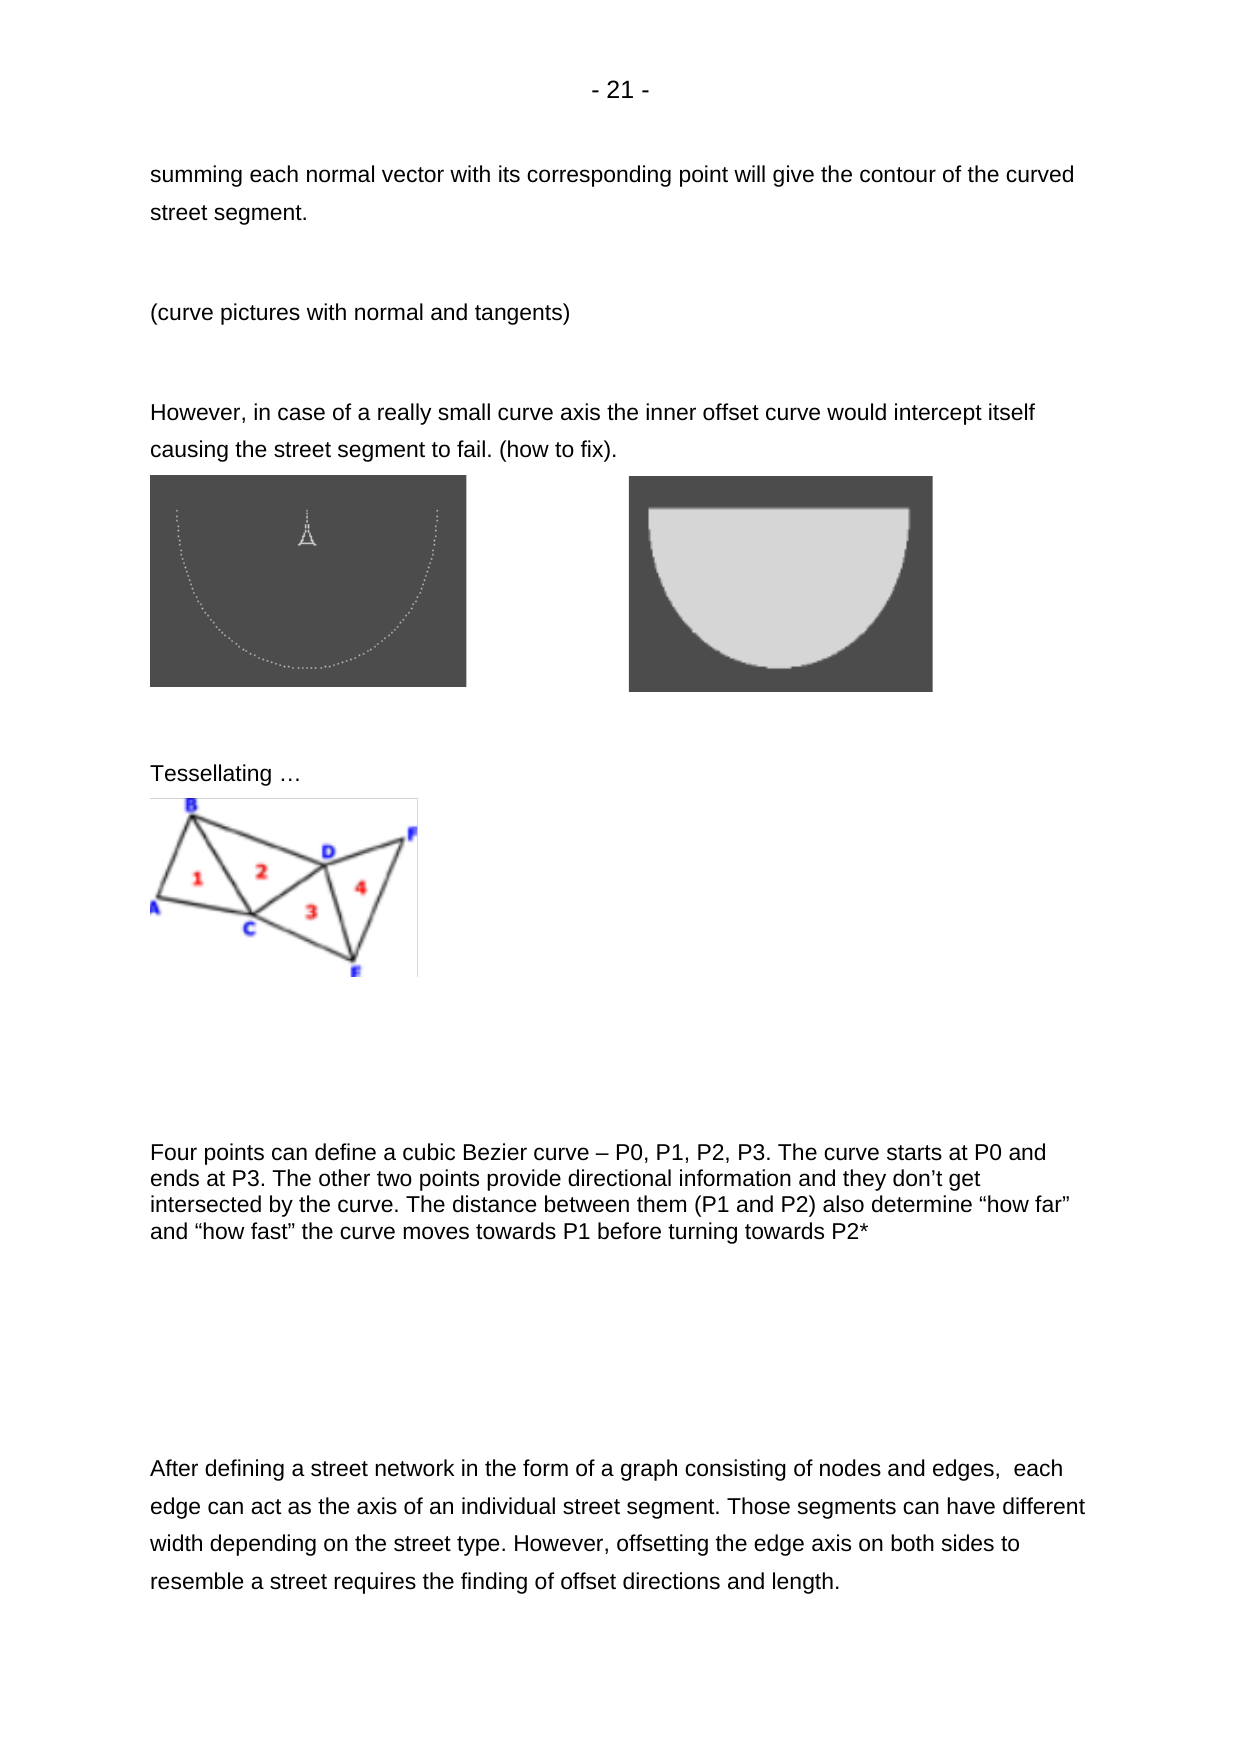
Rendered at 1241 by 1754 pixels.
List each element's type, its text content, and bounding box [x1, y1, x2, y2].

picture [150, 798, 418, 977]
picture [150, 475, 467, 687]
text Tessellating … [150, 749, 1090, 786]
text (curve pictures with normal and tangents) [150, 287, 1090, 325]
text Four points can define a cubic Bezier curve – P0, P1, P2, P3. The curve starts at P0 and ends at P3. The other two points provide directional information and they don’t get intersected by the curve. The distance between them (P1 and P2) also determine “how far” and “how fast” the curve moves towards P1 before turning towards P2* [150, 1139, 1090, 1244]
text However, in case of a really small curve axis the inner offset curve would intercept itself causing the street segment to fail. (how to fix). [150, 387, 1090, 462]
picture [628, 476, 933, 692]
text After defining a street network in the form of a graph consisting of nodes and edges, each edge can act as the axis of an individual street segment. Those segments can have different width depending on the street type. However, offsetting the edge axis on both sides to resemble a street requires the finding of offset directions and length. [150, 1444, 1090, 1594]
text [150, 150, 1090, 225]
